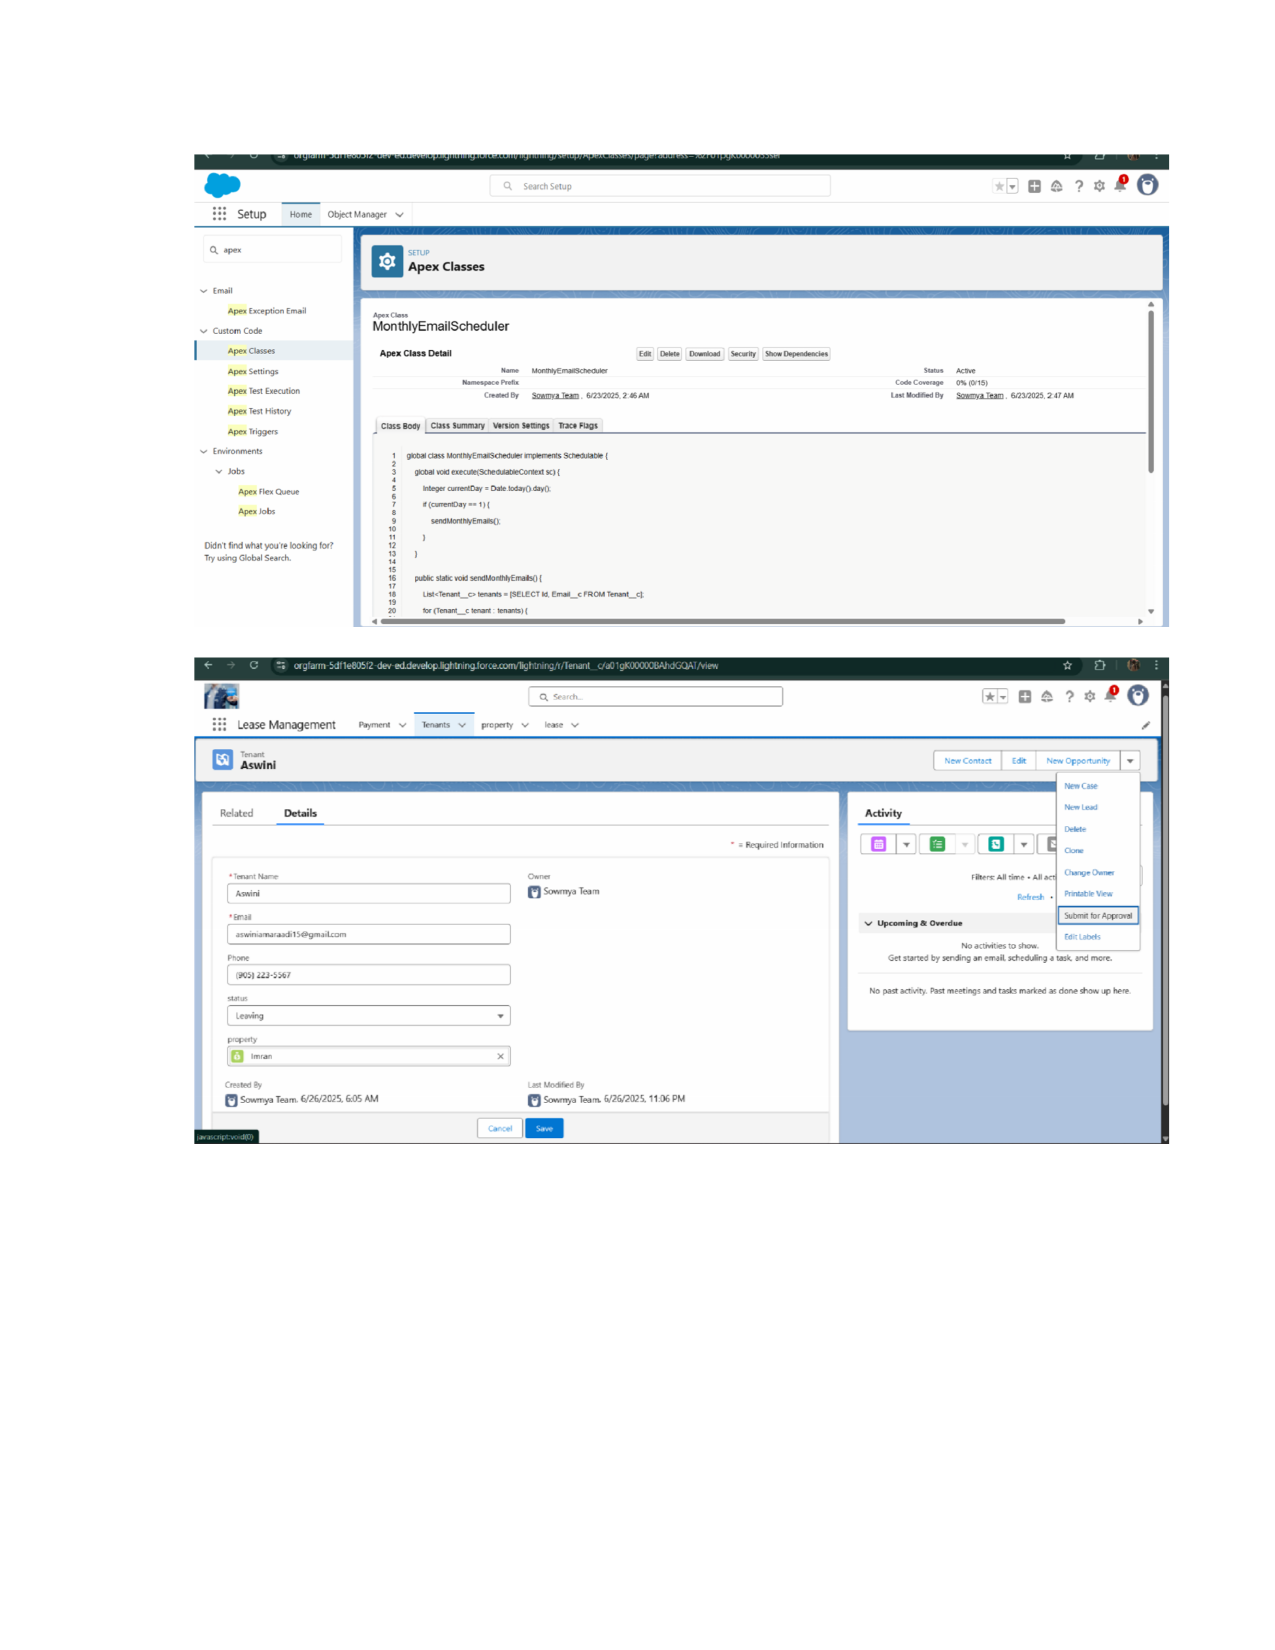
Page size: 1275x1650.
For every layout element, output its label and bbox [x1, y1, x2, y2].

picture [193, 153, 1170, 627]
picture [193, 656, 1170, 1144]
